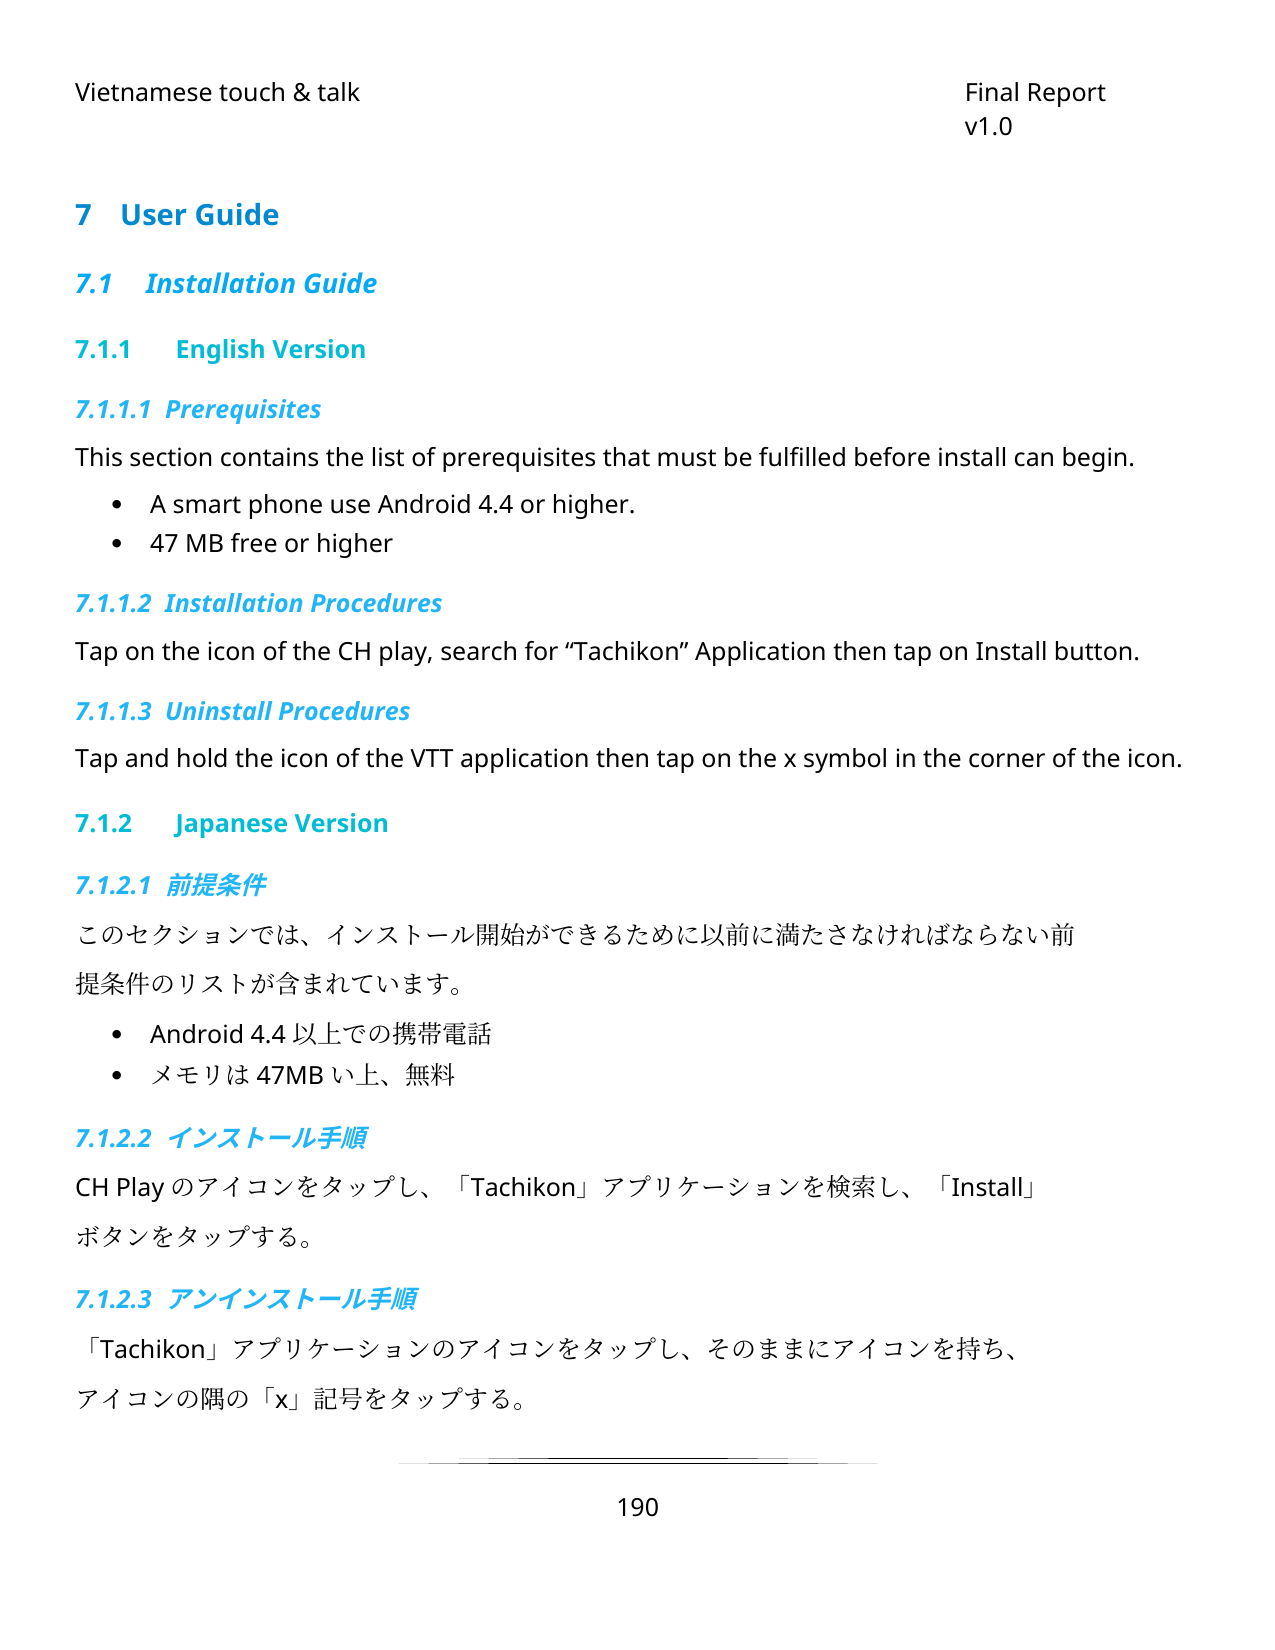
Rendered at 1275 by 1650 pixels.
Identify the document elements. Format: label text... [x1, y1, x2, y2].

text 提条件のリストが含まれています。 [75, 965, 1200, 1001]
subtitle Installation Procedures [75, 586, 1200, 620]
subtitle English Version [75, 332, 1200, 366]
text ボタンをタップする。 [75, 1218, 1200, 1254]
subtitle User Guide [75, 194, 1200, 234]
text アイコンの隅の「x」記号をタップする。 [75, 1379, 1200, 1416]
subtitle インストール手順 [75, 1118, 1200, 1154]
list メモリは 47MB い上、無料 [112, 1056, 1200, 1092]
text 「Tachikon」アプリケーションのアイコンをタップし、そのままにアイコンを持ち、 [75, 1330, 1200, 1366]
text This section contains the list of prerequisites that must be fulfilled before install can begin. [75, 439, 1200, 473]
subtitle Japanese Version [75, 805, 1200, 839]
subtitle Uninstall Procedures [75, 694, 1200, 728]
list Android 4.4 以上での携帯電話 [112, 1014, 1200, 1051]
subtitle Installation Guide [75, 264, 1200, 301]
subtitle アンインストール手順 [75, 1280, 1200, 1316]
text Tap and hold the icon of the VTT application then tap on the x symbol in the corner of the icon. [75, 741, 1200, 775]
list 47 MB free or higher [112, 526, 1200, 560]
list A smart phone use Android 4.4 or higher. [112, 487, 1200, 521]
subtitle 前提条件 [75, 865, 1200, 902]
subtitle Prerequisites [75, 392, 1200, 426]
text Tap on the icon of the CH play, search for “Tachikon” Application then tap on Install button. [75, 634, 1200, 668]
text CH Play のアイコンをタップし、「Tachikon」アプリケーションを検索し、「Install」 [75, 1168, 1200, 1204]
text このセクションでは、インストール開始ができるために以前に満たさなければならない前 [75, 915, 1200, 951]
